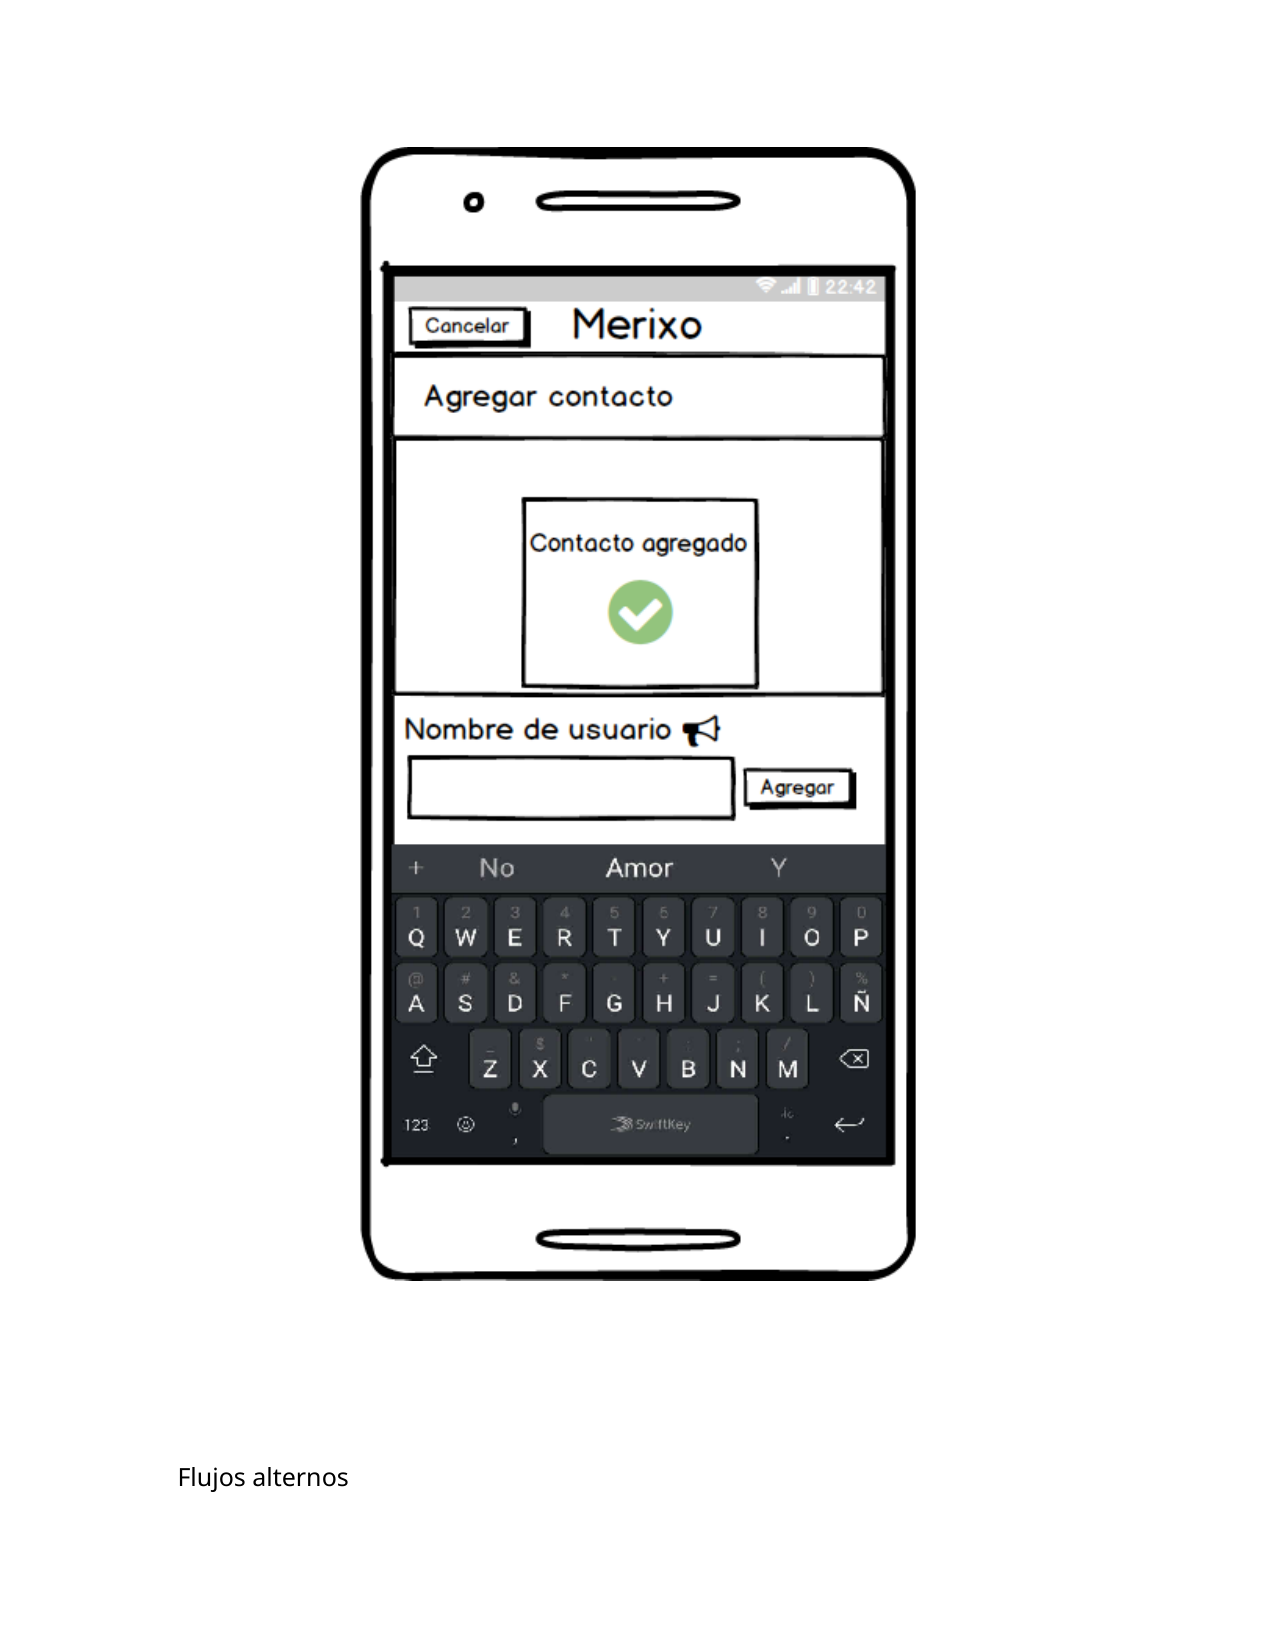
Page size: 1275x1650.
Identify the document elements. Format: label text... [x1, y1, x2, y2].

picture [359, 147, 916, 1281]
text Flujos alternos [177, 1459, 1098, 1494]
